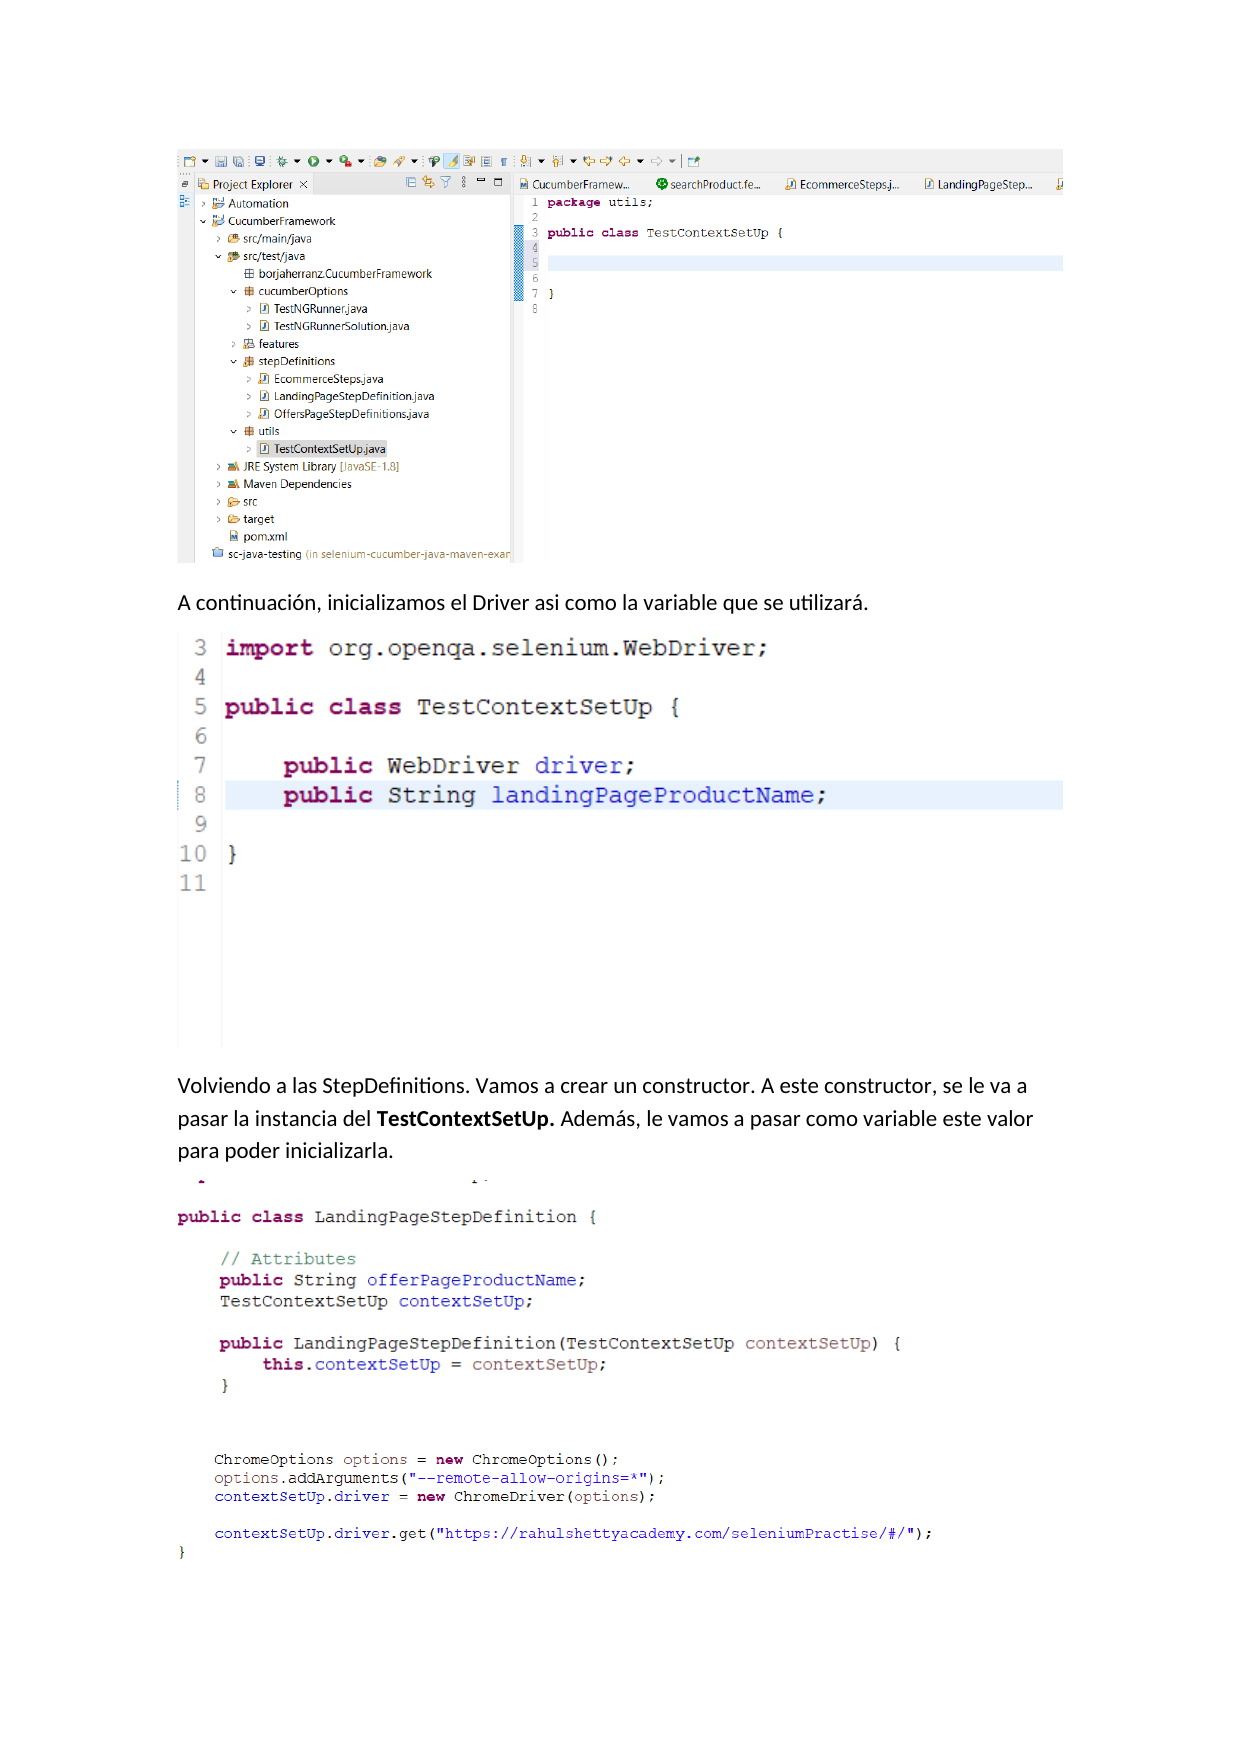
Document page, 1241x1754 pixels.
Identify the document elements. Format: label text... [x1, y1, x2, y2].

picture [177, 632, 1063, 1047]
text A continuación, inicializamos el Driver asi como la variable que se utilizará. [177, 588, 1063, 616]
picture [177, 1180, 1063, 1415]
picture [177, 147, 1063, 563]
text Volviendo a las StepDefinitions. Vamos a crear un constructor. A este constructor, se le va a pasar la instancia del TestContextSetUp. Además, le vamos a pasar como variable este valor para poder inicializarla. [177, 1072, 1063, 1164]
picture [177, 1439, 1063, 1571]
